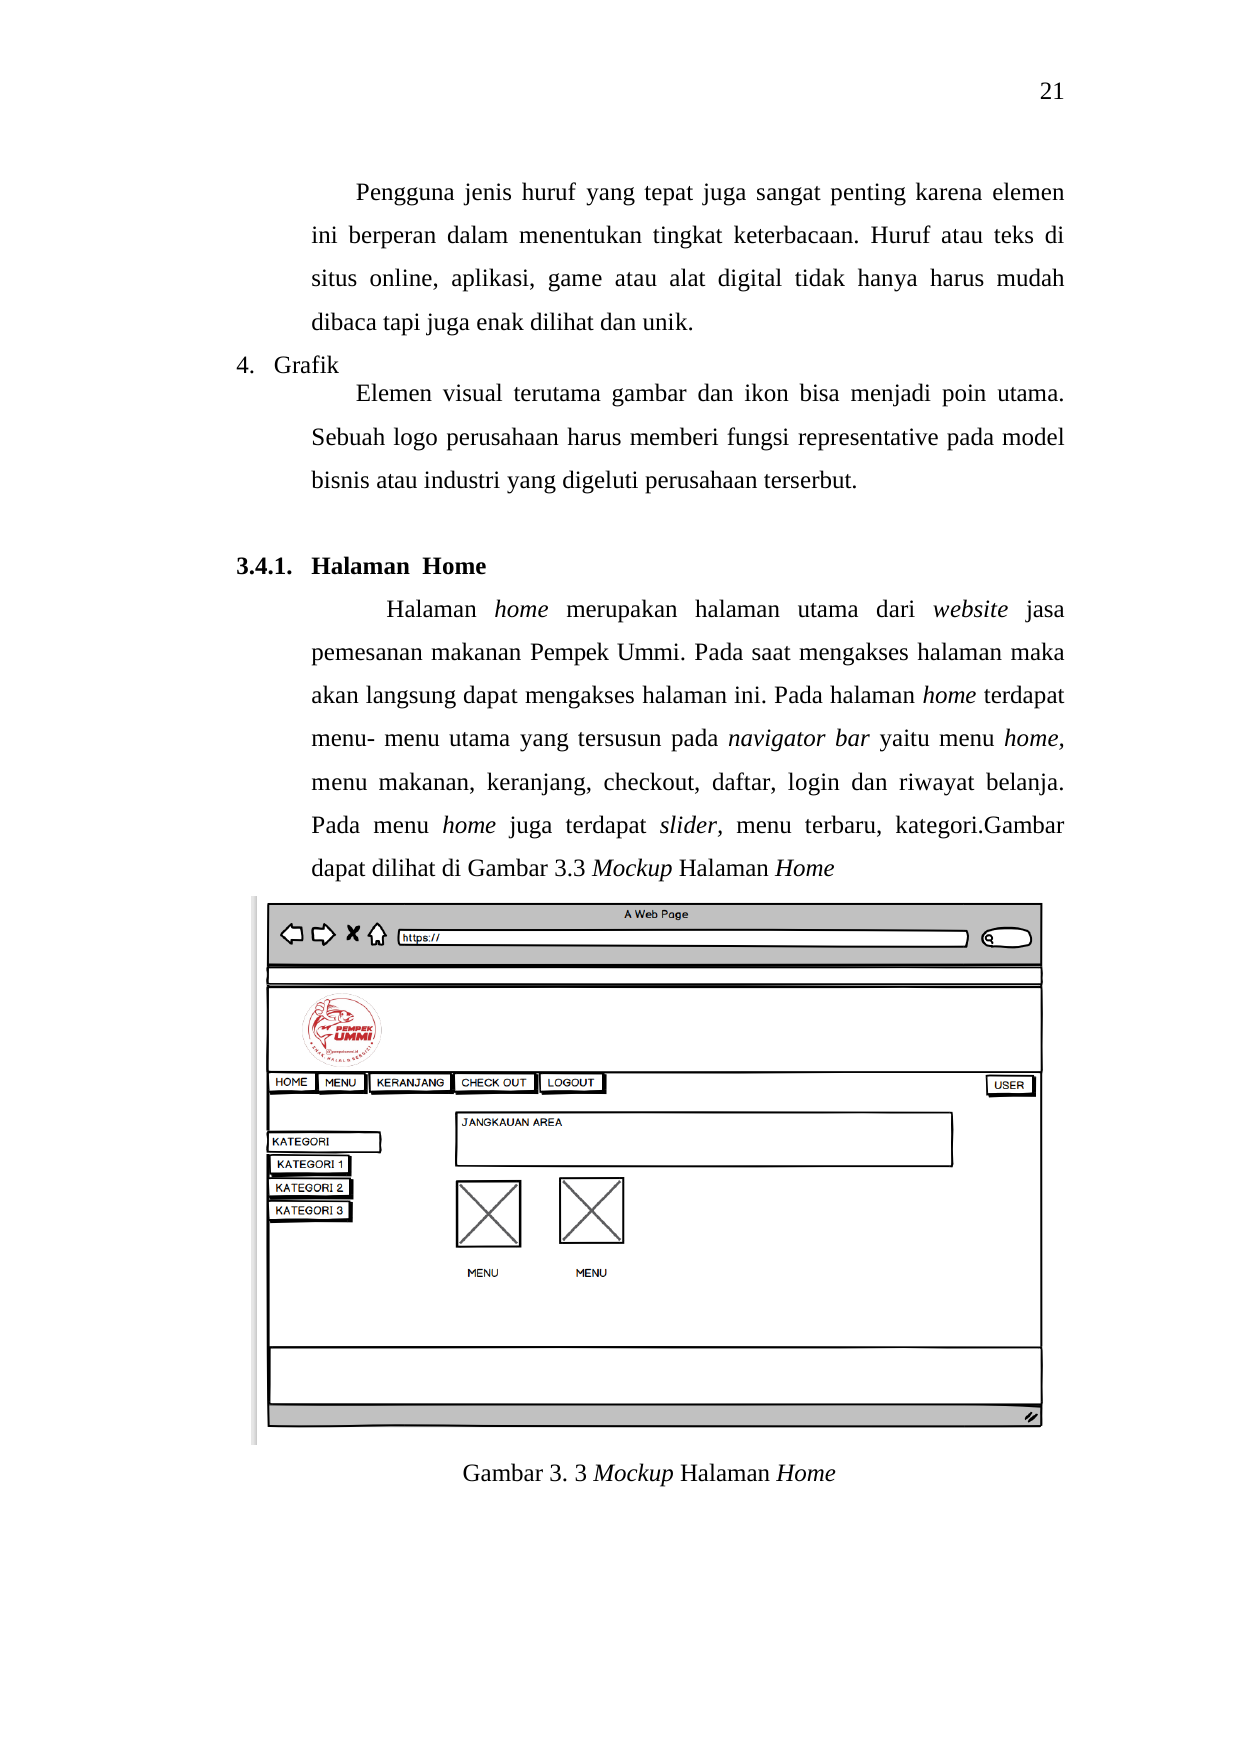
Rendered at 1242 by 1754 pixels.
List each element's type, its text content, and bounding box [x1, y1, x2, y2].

picture [251, 896, 1050, 1445]
text Pengguna jenis huruf yang tepat juga sangat penting karena elemen ini berperan dalam menentukan tingkat keterbacaan. Huruf atau teks di situs online, aplikasi, game atau alat digital tidak hanya harus mudah dibaca tapi juga enak dilihat dan unik. [311, 177, 1064, 335]
text Elemen visual terutama gambar dan ikon bisa menjadi poin utama. Sebuah logo perusahaan harus memberi fungsi representative pada model bisnis atau industri yang digeluti perusahaan terserbut. [311, 378, 1064, 493]
text 4. Grafik [236, 350, 1064, 378]
text Halaman home merupakan halaman utama dari website jasa pemesanan makanan Pempek Ummi. Pada saat mengakses halaman maka akan langsung dapat mengakses halaman ini. Pada halaman home terdapat menu- menu utama yang tersusun pada navigator bar yaitu menu home, menu makanan, keranjang, checkout, daftar, login dan riwayat belanja. Pada menu home juga terdapat slider, menu terbaru, kategori.Gambar dapat dilihat di Gambar 3.3 Mockup Halaman Home [311, 594, 1064, 882]
text Gambar 3. 3 Mockup Halaman Home [236, 1458, 1064, 1487]
list Halaman Home [236, 551, 1064, 580]
